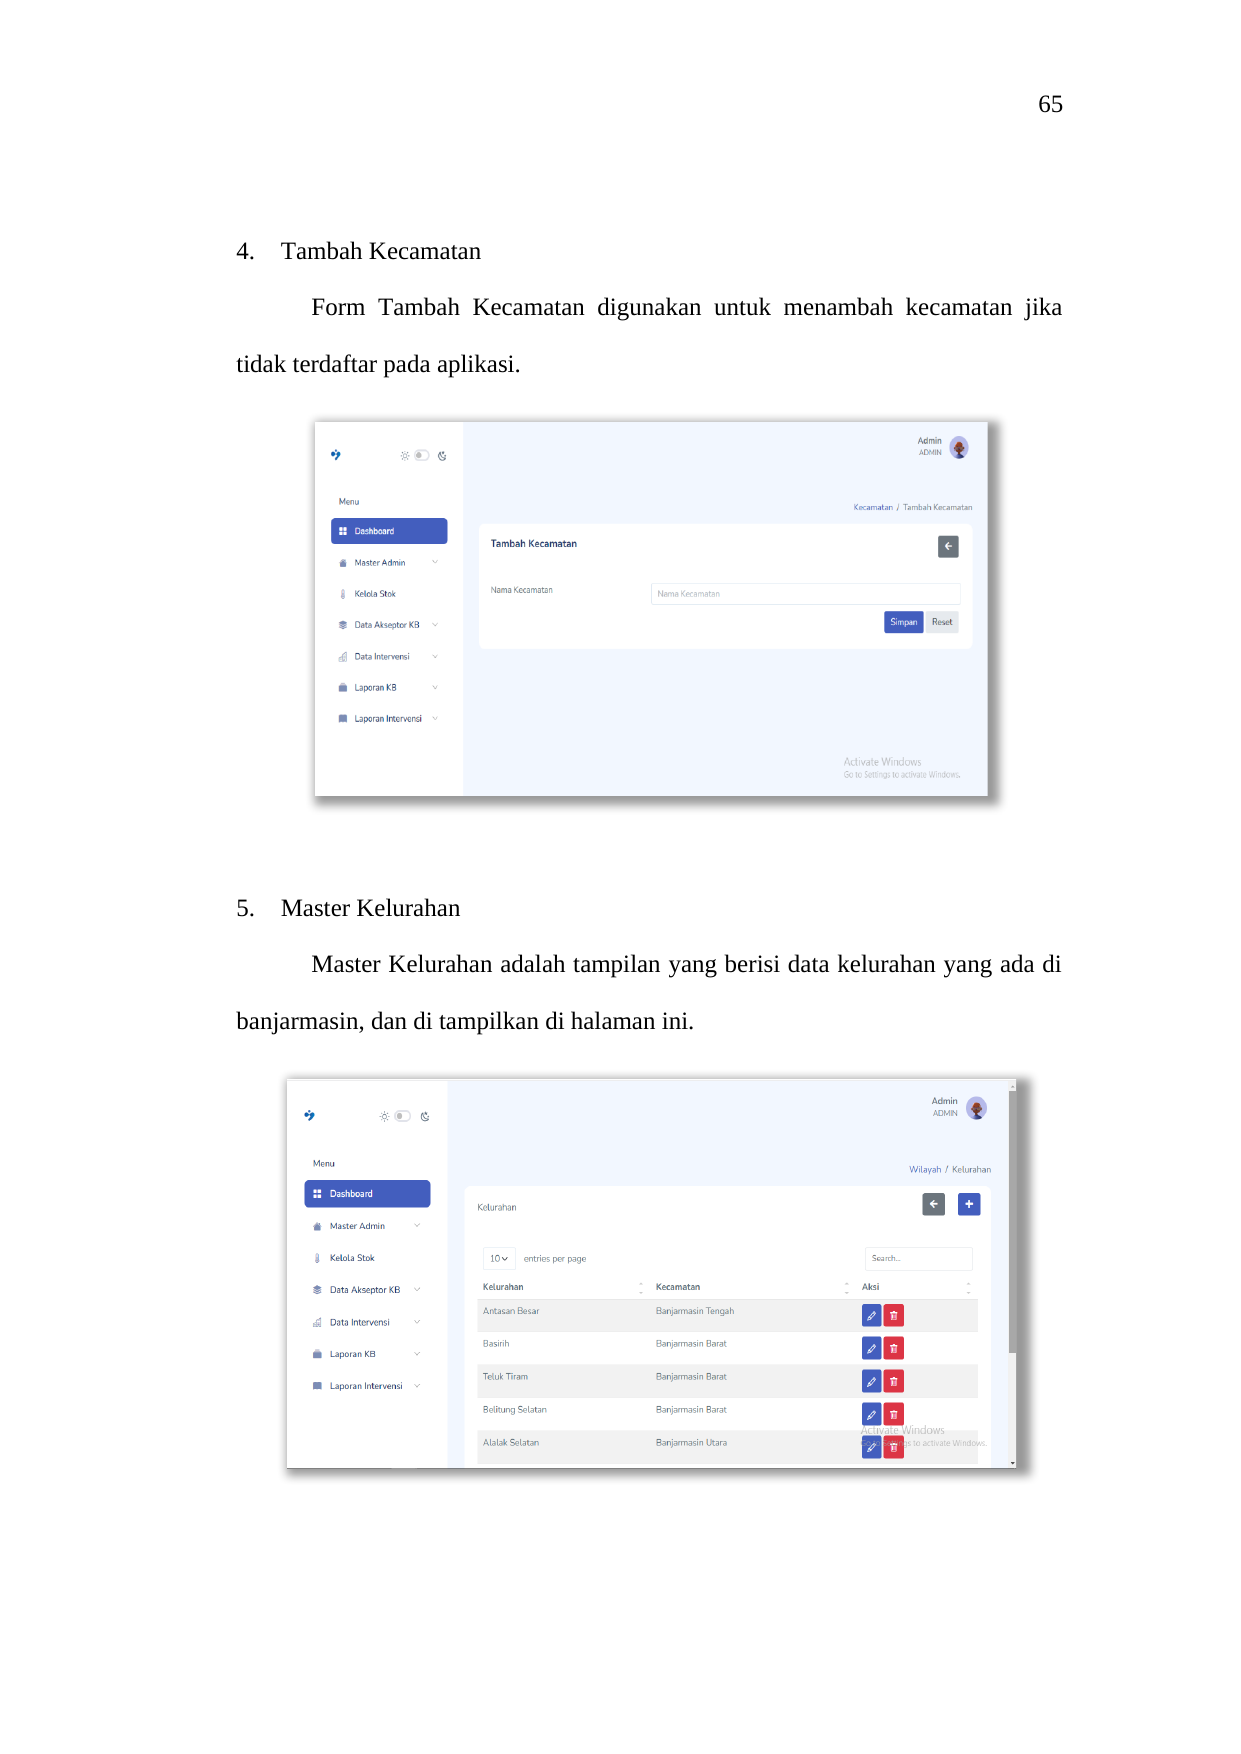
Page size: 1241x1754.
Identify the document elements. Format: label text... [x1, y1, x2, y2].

list Tambah Kecamatan [236, 236, 1063, 265]
text Master Kelurahan adalah tampilan yang berisi data kelurahan yang ada di banjarmasin, dan di tampilkan di halaman ini. [236, 949, 1063, 1035]
list Master Kelurahan [236, 893, 1063, 922]
text Form Tambah Kecamatan digunakan untuk menambah kecamatan jika tidak terdaftar pada aplikasi. [236, 292, 1063, 378]
picture [287, 1079, 1017, 1469]
picture [315, 422, 988, 796]
